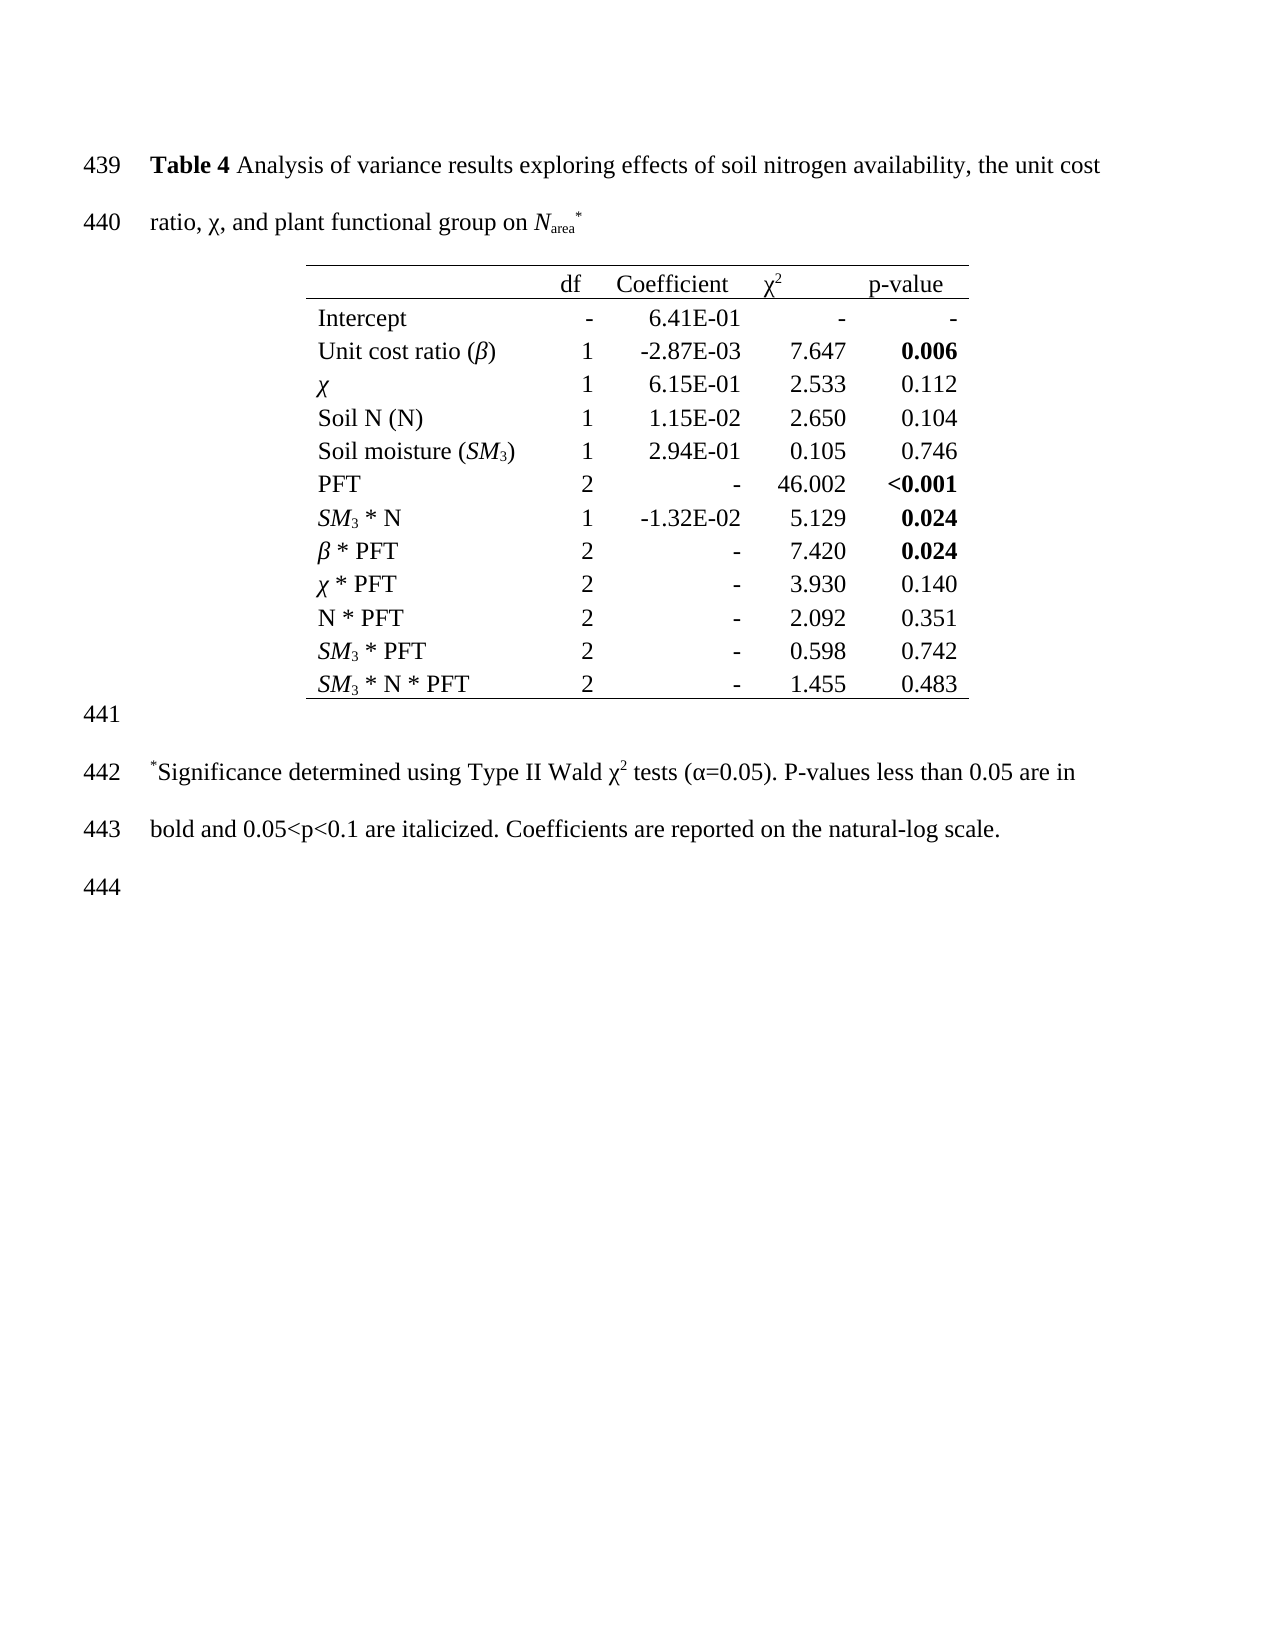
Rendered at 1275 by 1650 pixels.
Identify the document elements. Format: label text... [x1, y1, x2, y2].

table_cell 1 [549, 365, 605, 398]
table_cell 0.598 [752, 632, 857, 665]
table_cell 1.15E-02 [605, 398, 752, 432]
table_cell SM3 * PFT [306, 632, 549, 665]
table_cell χ [306, 365, 549, 398]
table_cell χ * PFT [306, 565, 549, 598]
table_cell 2 [549, 532, 605, 565]
table_cell 1.455 [752, 665, 857, 698]
table_cell 2 [549, 632, 605, 665]
table_cell - [549, 299, 605, 332]
table_cell 2.650 [752, 398, 857, 432]
table_cell 0.104 [857, 398, 969, 432]
table_cell 2 [549, 465, 605, 498]
table_cell SM3 * N [306, 498, 549, 532]
table_cell Unit cost ratio (β) [306, 332, 549, 365]
table_cell 1 [549, 398, 605, 432]
table_cell 6.41E-01 [605, 299, 752, 332]
table_cell 7.420 [752, 532, 857, 565]
table_cell -2.87E-03 [605, 332, 752, 365]
text Table 4 Analysis of variance results exploring effects of soil nitrogen availability, the unit cost ratio, χ, and plant functional group on Narea* [150, 150, 1125, 236]
table_header p-value [857, 266, 969, 298]
table_cell - [605, 632, 752, 665]
table_cell - [605, 665, 752, 698]
table_header df [549, 266, 605, 298]
table_cell Soil moisture (SM3) [306, 432, 549, 465]
table_cell 5.129 [752, 498, 857, 532]
table_cell 1 [549, 332, 605, 365]
table_cell -1.32E-02 [605, 498, 752, 532]
table_cell 0.024 [857, 532, 969, 565]
table_cell - [857, 299, 969, 332]
table_cell 0.742 [857, 632, 969, 665]
table_cell PFT [306, 465, 549, 498]
table_cell Soil N (N) [306, 398, 549, 432]
table_cell β * PFT [306, 532, 549, 565]
table_cell 0.746 [857, 432, 969, 465]
table_cell 7.647 [752, 332, 857, 365]
table_cell N * PFT [306, 598, 549, 632]
table_cell 0.006 [857, 332, 969, 365]
table_cell 0.024 [857, 498, 969, 532]
table_header Coefficient [605, 266, 752, 298]
table_cell 0.105 [752, 432, 857, 465]
table_cell SM3 * N * PFT [306, 665, 549, 698]
table_cell 0.483 [857, 665, 969, 698]
table_cell 46.002 [752, 465, 857, 498]
table_cell - [605, 565, 752, 598]
table_cell 2 [549, 598, 605, 632]
table_cell 1 [549, 498, 605, 532]
table_cell <0.001 [857, 465, 969, 498]
table_cell 0.351 [857, 598, 969, 632]
table_cell 0.140 [857, 565, 969, 598]
table_header χ2 [752, 266, 857, 298]
table_header [306, 266, 549, 298]
table_cell 3.930 [752, 565, 857, 598]
table_cell - [605, 465, 752, 498]
table_cell 2 [549, 565, 605, 598]
table_cell 6.15E-01 [605, 365, 752, 398]
table_cell 0.112 [857, 365, 969, 398]
table_cell - [605, 598, 752, 632]
table_cell 2 [549, 665, 605, 698]
table_cell - [752, 299, 857, 332]
table_cell 2.94E-01 [605, 432, 752, 465]
text *Significance determined using Type II Wald χ2 tests (α=0.05). P-values less than 0.05 are in bold and 0.05<p<0.1 are italicized. Coefficients are reported on the natural-log scale. [150, 757, 1125, 843]
table_cell Intercept [306, 299, 549, 332]
table_cell - [605, 532, 752, 565]
table_cell 2.092 [752, 598, 857, 632]
table_cell 1 [549, 432, 605, 465]
table_cell 2.533 [752, 365, 857, 398]
